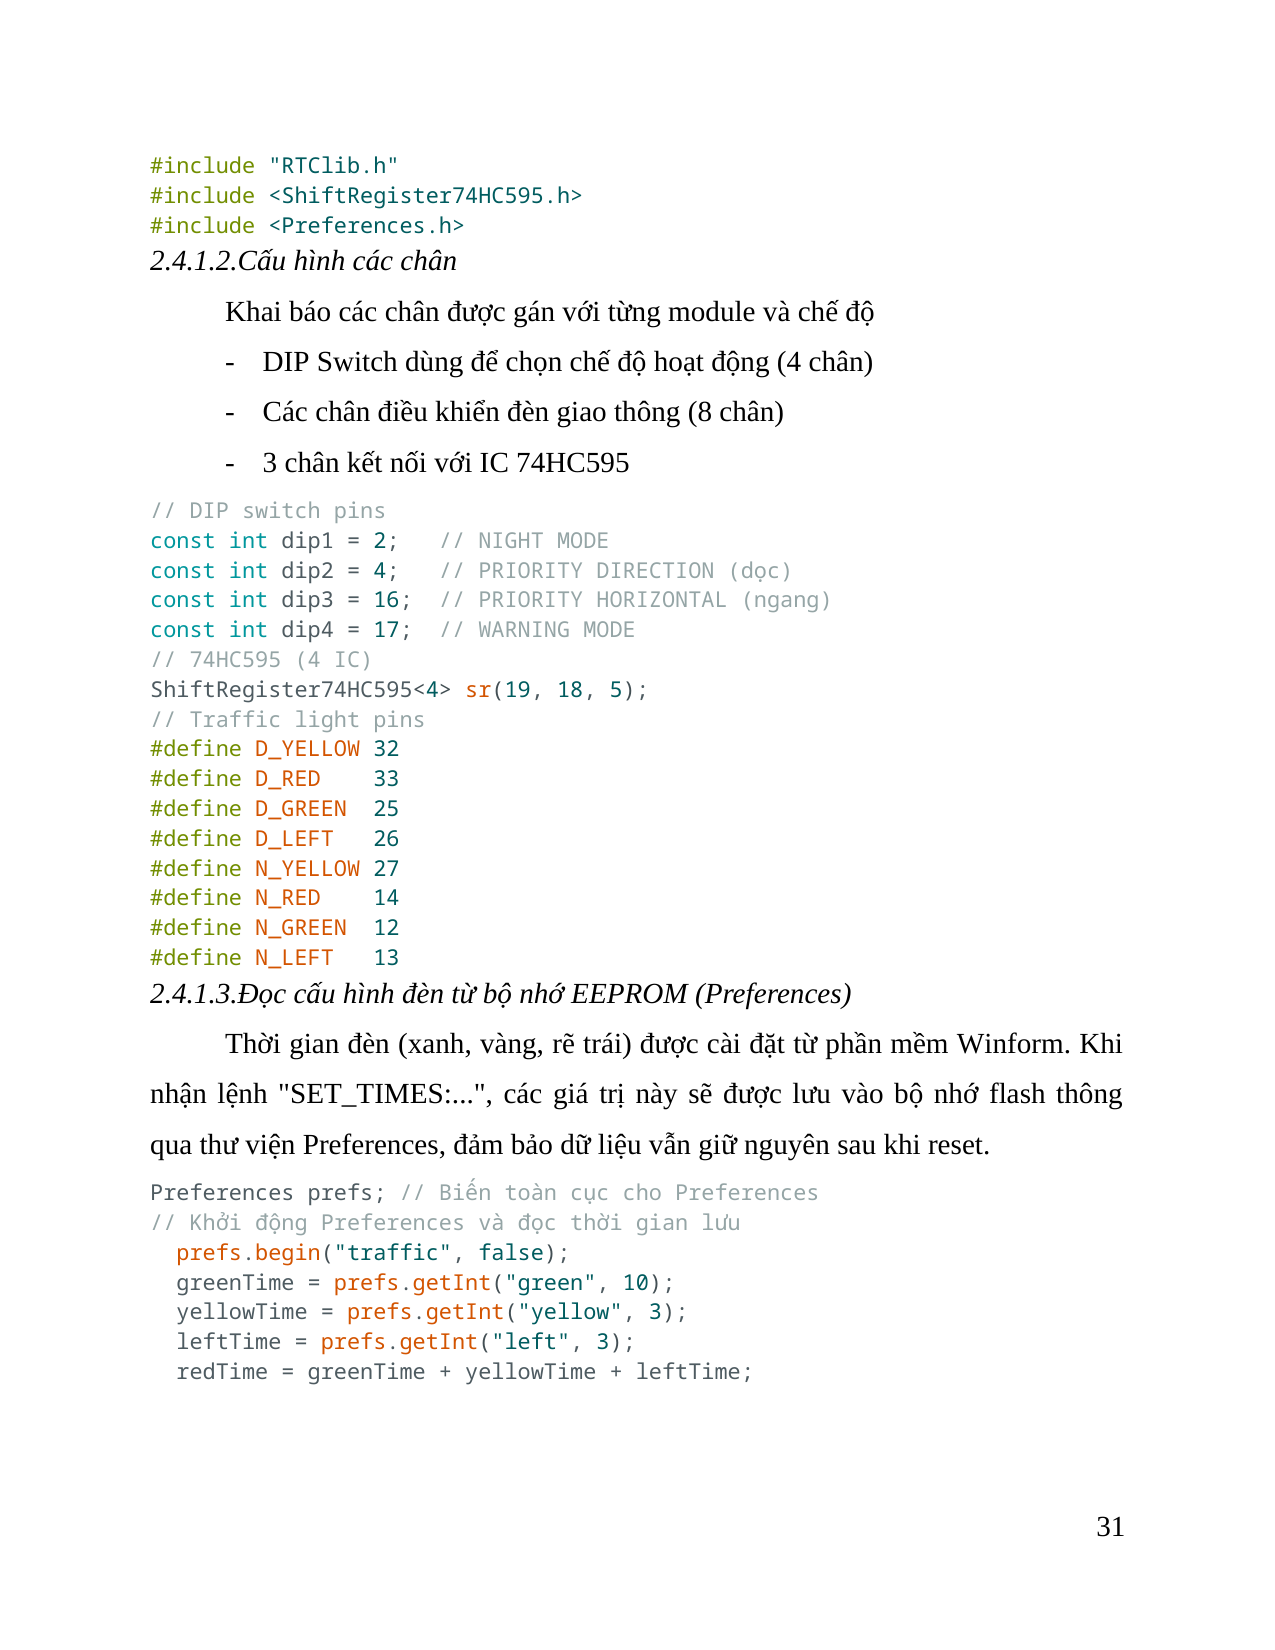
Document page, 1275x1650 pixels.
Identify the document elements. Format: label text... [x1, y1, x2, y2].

text #include "RTClib.h" [150, 150, 1125, 180]
list 3 chân kết nối với IC 74HC595 [225, 445, 1125, 478]
text const int dip1 = 2; // NIGHT MODE [150, 525, 1125, 555]
text // Khởi động Preferences và đọc thời gian lưu [150, 1207, 1125, 1237]
text ShiftRegister74HC595<4> sr(19, 18, 5); [150, 674, 1125, 704]
text Khai báo các chân được gán với từng module và chế độ [150, 294, 1125, 327]
text Thời gian đèn (xanh, vàng, rẽ trái) được cài đặt từ phần mềm Winform. Khi nhận lệnh "SET_TIMES:...", các giá trị này sẽ được lưu vào bộ nhớ flash thông qua thư viện Preferences, đảm bảo dữ liệu vẫn giữ nguyên sau khi reset. [150, 1026, 1125, 1160]
text yellowTime = prefs.getInt("yellow", 3); [150, 1296, 1125, 1326]
text #define D_RED 33 [150, 763, 1125, 793]
text // Traffic light pins [150, 704, 1125, 733]
text // 74HC595 (4 IC) [150, 644, 1125, 674]
list Các chân điều khiển đèn giao thông (8 chân) [225, 394, 1125, 428]
text #define D_GREEN 25 [150, 793, 1125, 823]
text // DIP switch pins [150, 495, 1125, 525]
text const int dip4 = 17; // WARNING MODE [150, 614, 1125, 644]
text prefs.begin("traffic", false); [150, 1237, 1125, 1267]
text greenTime = prefs.getInt("green", 10); [150, 1267, 1125, 1296]
text #include <Preferences.h> [150, 209, 1125, 239]
text const int dip3 = 16; // PRIORITY HORIZONTAL (ngang) [150, 584, 1125, 614]
text redTime = greenTime + yellowTime + leftTime; [150, 1356, 1125, 1386]
subtitle 2.4.1.2.Cấu hình các chân [150, 243, 1125, 277]
subtitle 2.4.1.3.Đọc cấu hình đèn từ bộ nhớ EEPROM (Preferences) [150, 976, 1125, 1009]
text Preferences prefs; // Biến toàn cục cho Preferences [150, 1177, 1125, 1207]
text #define N_LEFT 13 [150, 942, 1125, 972]
text #include <ShiftRegister74HC595.h> [150, 180, 1125, 209]
text #define N_RED 14 [150, 882, 1125, 912]
list DIP Switch dùng để chọn chế độ hoạt động (4 chân) [225, 344, 1125, 378]
text #define D_YELLOW 32 [150, 733, 1125, 763]
text #define N_YELLOW 27 [150, 853, 1125, 882]
text const int dip2 = 4; // PRIORITY DIRECTION (dọc) [150, 555, 1125, 584]
text leftTime = prefs.getInt("left", 3); [150, 1326, 1125, 1356]
text #define D_LEFT 26 [150, 823, 1125, 853]
text #define N_GREEN 12 [150, 912, 1125, 942]
